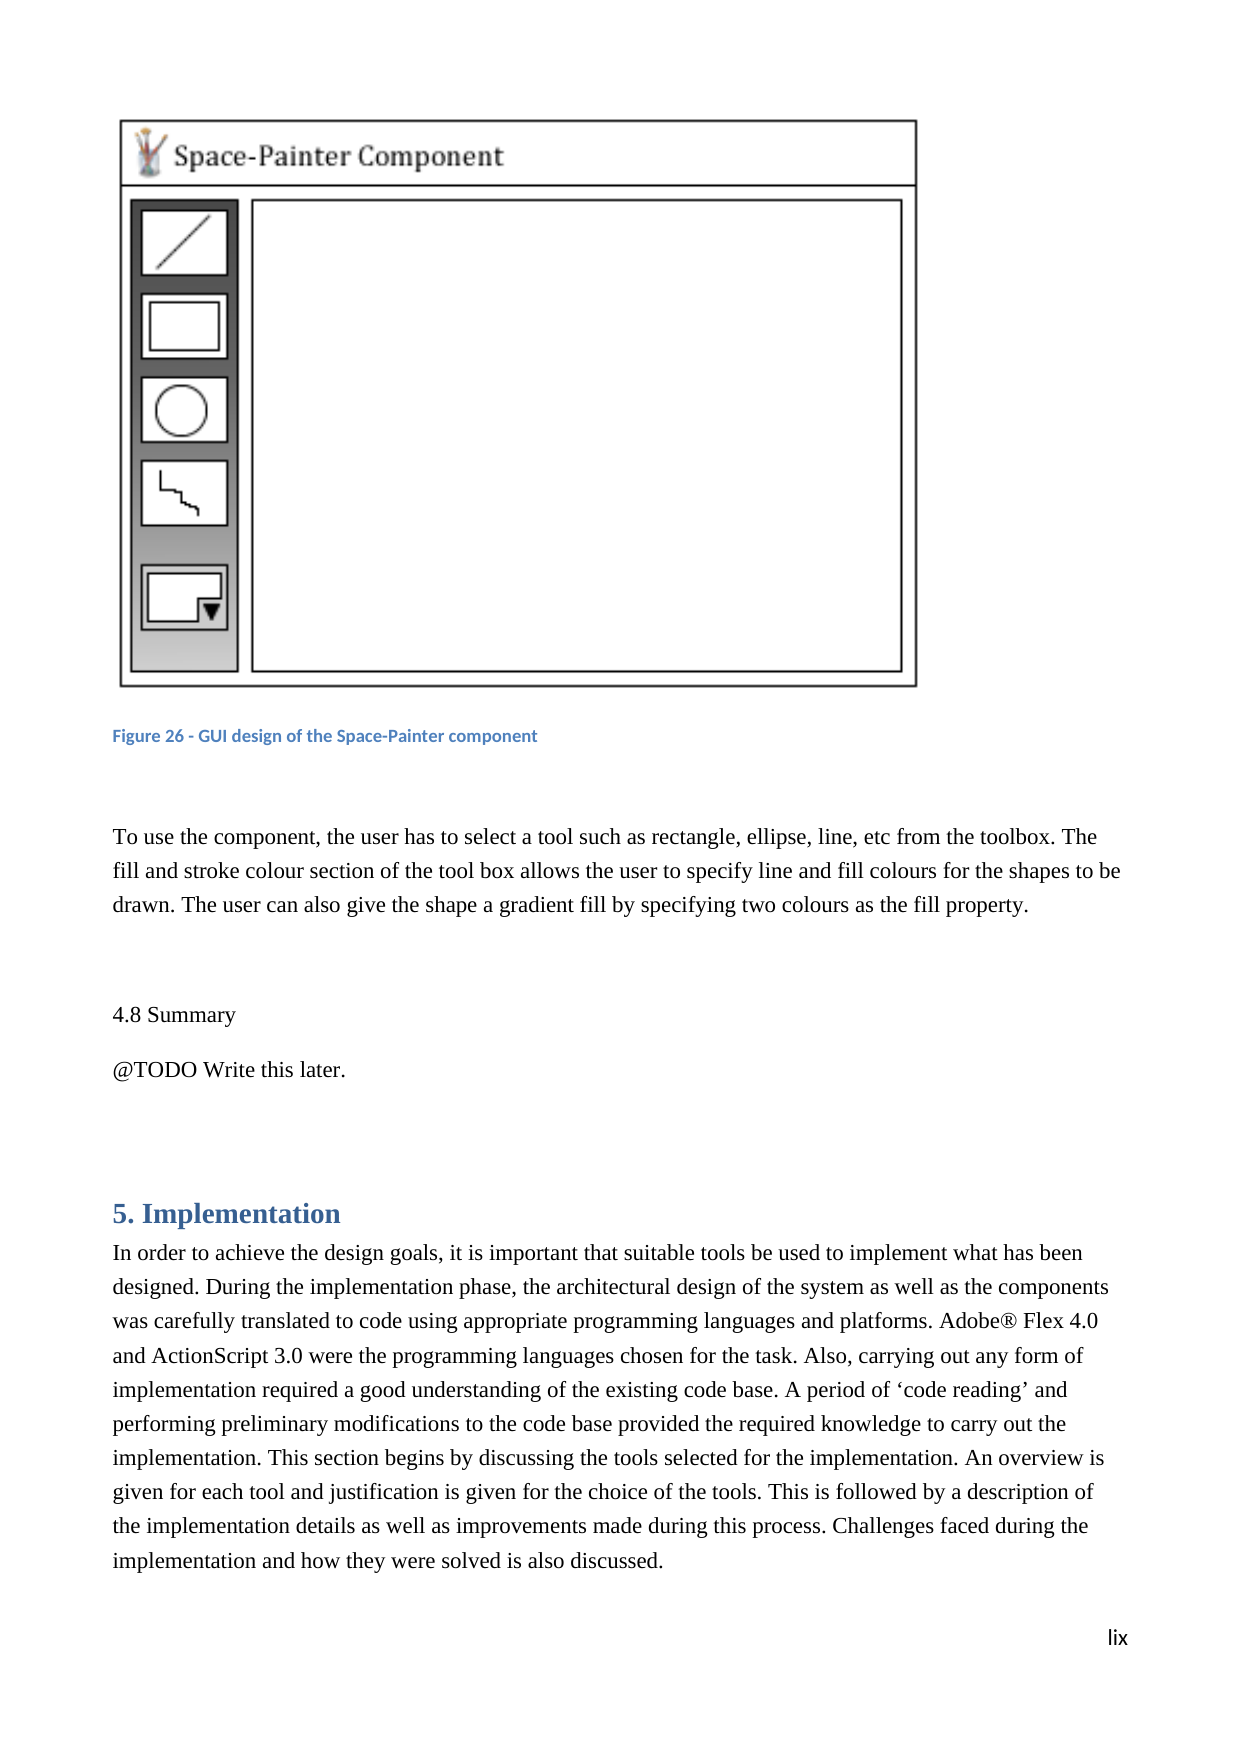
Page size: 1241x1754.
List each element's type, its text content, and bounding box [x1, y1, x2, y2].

text To use the component, the user has to select a tool such as rectangle, ellipse, line, etc from the toolbox. The fill and stroke colour section of the tool box allows the user to specify line and fill colours for the shapes to be drawn. The user can also give the shape a gradient fill by specifying two colours as the fill property. [112, 823, 1128, 918]
picture [112, 112, 926, 696]
subtitle 5. Implementation [112, 1196, 1128, 1229]
text @TODO Write this later. [112, 1057, 1128, 1083]
text 4.8 Summary [112, 1002, 1128, 1028]
text In order to achieve the design goals, it is important that suitable tools be used to implement what has been designed. During the implementation phase, the architectural design of the system as well as the components was carefully translated to code using appropriate programming languages and platforms. Adobe® Flex 4.0 and ActionScript 3.0 were the programming languages chosen for the task. Also, carrying out any form of implementation required a good understanding of the existing code base. A period of ‘code reading’ and performing preliminary modifications to the code base provided the required knowledge to carry out the implementation. This section begins by discussing the tools selected for the implementation. An overview is given for each tool and justification is given for the choice of the tools. This is followed by a description of the implementation details as well as improvements made during this process. Challenges faced during the implementation and how they were solved is also discussed. [112, 1239, 1128, 1573]
